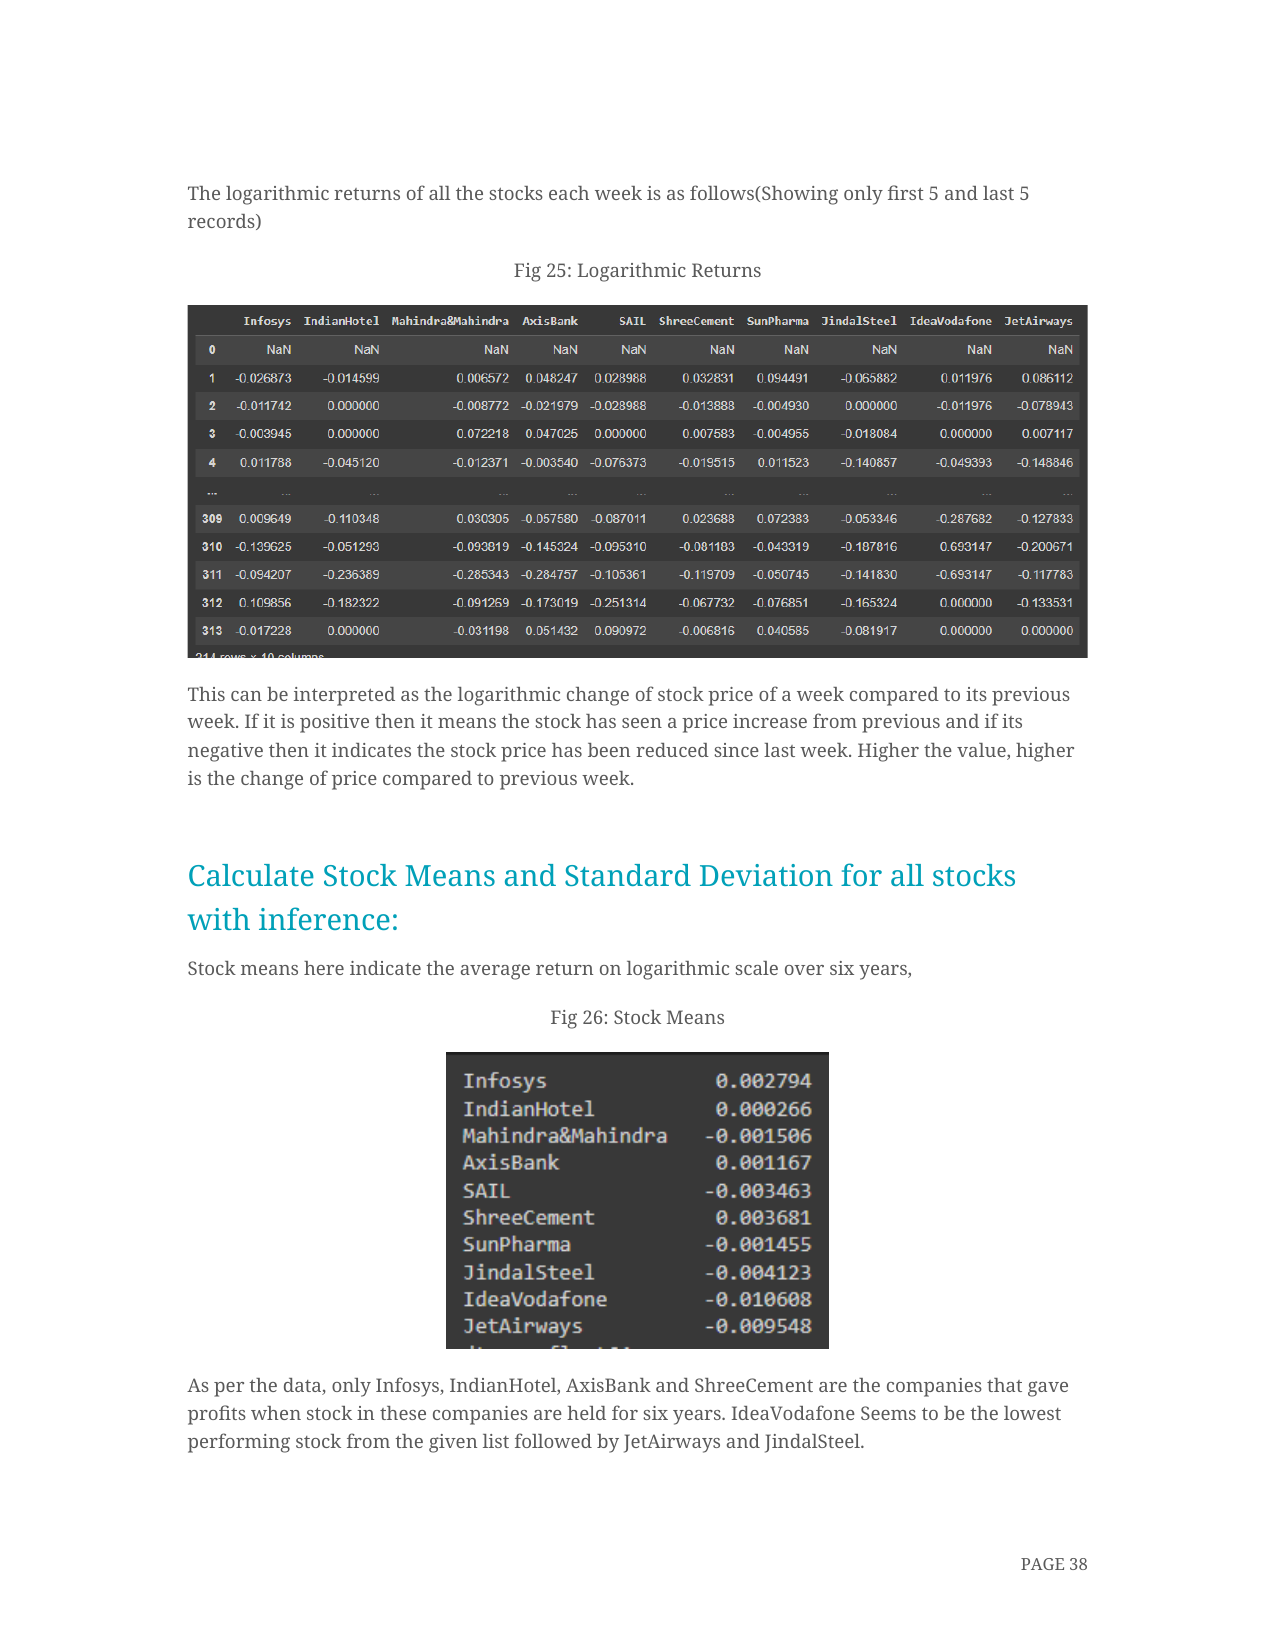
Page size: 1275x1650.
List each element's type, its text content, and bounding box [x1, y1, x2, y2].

picture [187, 305, 1088, 658]
picture [446, 1052, 829, 1349]
text Fig 25: Logarithmic Returns [187, 257, 1087, 282]
subtitle Calculate Stock Means and Standard Deviation for all stocks with inference: [187, 855, 1087, 939]
text This can be interpreted as the logarithmic change of stock price of a week compared to its previous week. If it is positive then it means the stock has seen a price increase from previous and if its negative then it indicates the stock price has been reduced since last week. Higher the value, higher is the change of price compared to previous week. [187, 681, 1087, 790]
text Fig 26: Stock Means [187, 1004, 1087, 1029]
text Stock means here indicate the average return on logarithmic scale over six years, [187, 955, 1087, 981]
text The logarithmic returns of all the stocks each week is as follows(Showing only first 5 and last 5 records) [187, 180, 1087, 233]
text As per the data, only Infosys, IndianHotel, AxisBank and ShreeCement are the companies that gave profits when stock in these companies are held for six years. IdeaVodafone Seems to be the lowest performing stock from the given list followed by JetAirways and JindalSteel. [187, 1372, 1087, 1453]
